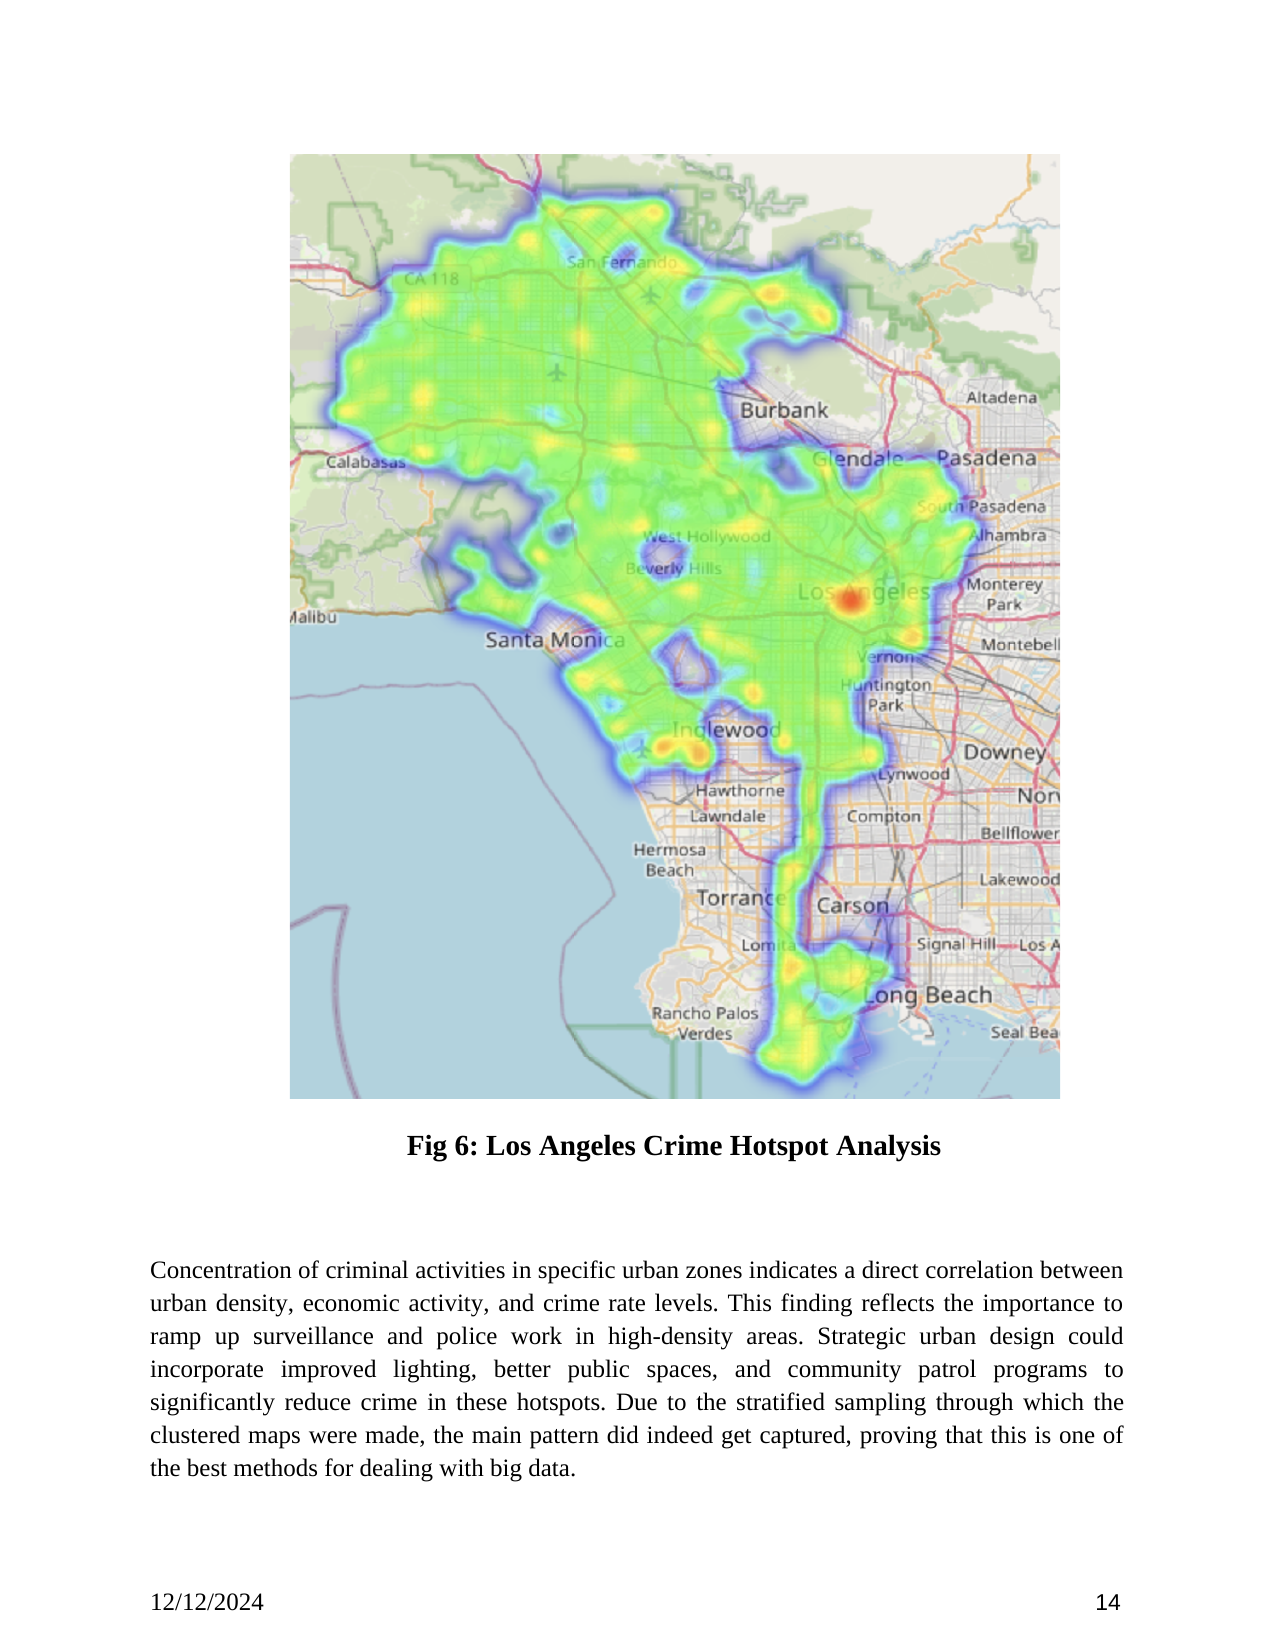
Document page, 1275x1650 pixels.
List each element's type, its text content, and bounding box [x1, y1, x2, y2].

text Fig 6: Los Angeles Crime Hotspot Analysis [150, 1128, 1125, 1161]
text Concentration of criminal activities in specific urban zones indicates a direct correlation between urban density, economic activity, and crime rate levels. This finding reflects the importance to ramp up surveillance and police work in high-density areas. Strategic urban design could incorporate improved lighting, better public spaces, and community patrol programs to significantly reduce crime in these hotspots. Due to the stratified sampling through which the clustered maps were made, the main pattern did indeed get captured, proving that this is one of the best methods for dealing with big data. [150, 1255, 1125, 1482]
picture [289, 154, 1061, 1099]
